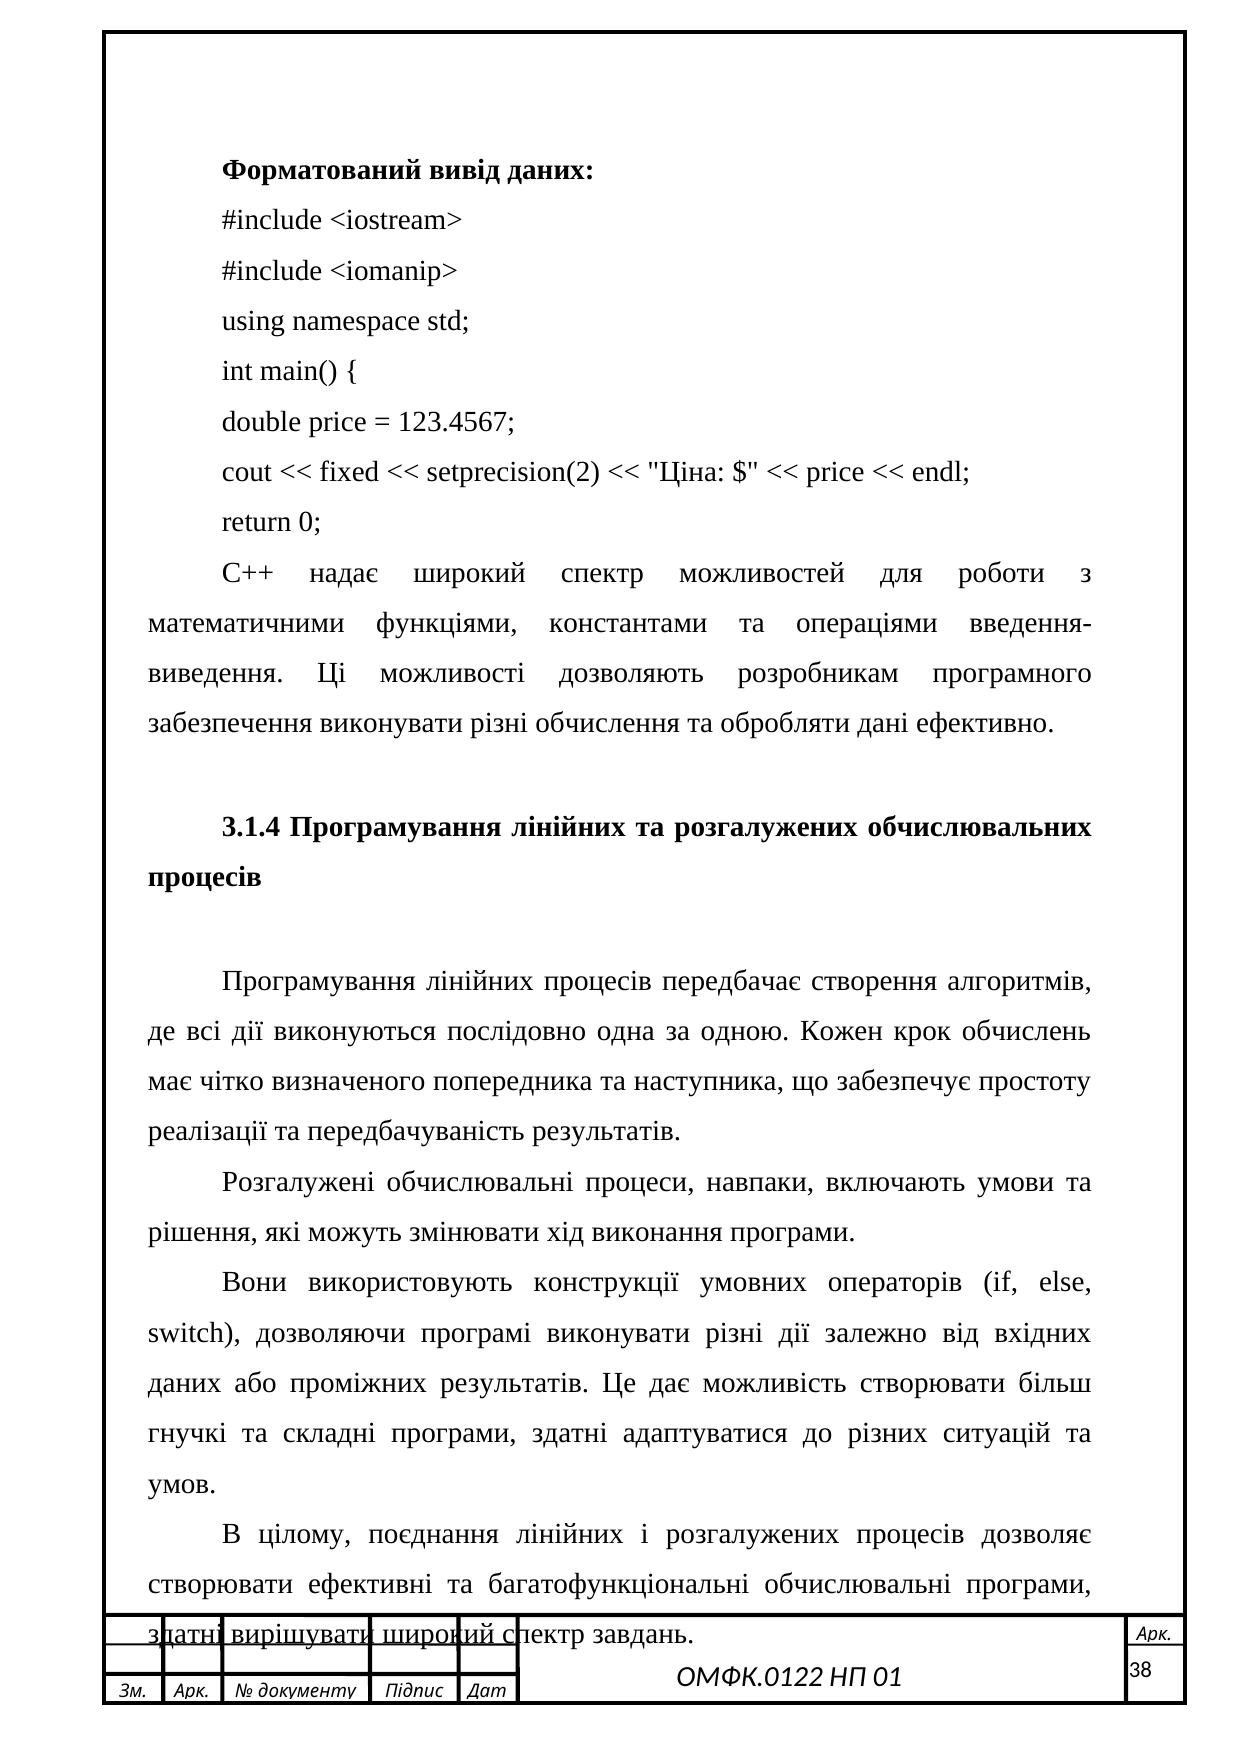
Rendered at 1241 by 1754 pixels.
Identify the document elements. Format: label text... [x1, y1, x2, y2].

subtitle 3.1.4 Програмування лінійних та розгалужених обчислювальних процесів [148, 809, 1092, 893]
text Програмування лінійних процесів передбачає створення алгоритмів, де всі дії виконуються послідовно одна за одною. Кожен крок обчислень має чітко визначеного попередника та наступника, що забезпечує простоту реалізації та передбачуваність результатів. [148, 963, 1092, 1147]
text cout << fixed << setprecision(2) << "Ціна: $" << price << endl; [148, 454, 1092, 488]
text return 0; [148, 504, 1092, 538]
text Розгалужені обчислювальні процеси, навпаки, включають умови та рішення, які можуть змінювати хід виконання програми. [148, 1164, 1092, 1248]
text Вони використовують конструкції умовних операторів (if, else, switch), дозволяючи програмі виконувати різні дії залежно від вхідних даних або проміжних результатів. Це дає можливість створювати більш гнучкі та складні програми, здатні адаптуватися до різних ситуацій та умов. [148, 1264, 1092, 1499]
text int main() { [148, 353, 1092, 387]
text #include <iostream> [148, 202, 1092, 236]
text C++ надає широкий спектр можливостей для роботи з математичними функціями, константами та операціями введення-виведення. Ці можливості дозволяють розробникам програмного забезпечення виконувати різні обчислення та обробляти дані ефективно. [148, 555, 1092, 739]
text В цілому, поєднання лінійних і розгалужених процесів дозволяє створювати ефективні та багатофункціональні обчислювальні програми, здатні вирішувати широкий спектр завдань. [148, 1516, 1092, 1650]
text #include <iomanip> [148, 253, 1092, 286]
text Форматований вивід даних: [148, 152, 1092, 186]
text double price = 123.4567; [148, 404, 1092, 437]
text using namespace std; [148, 303, 1092, 337]
